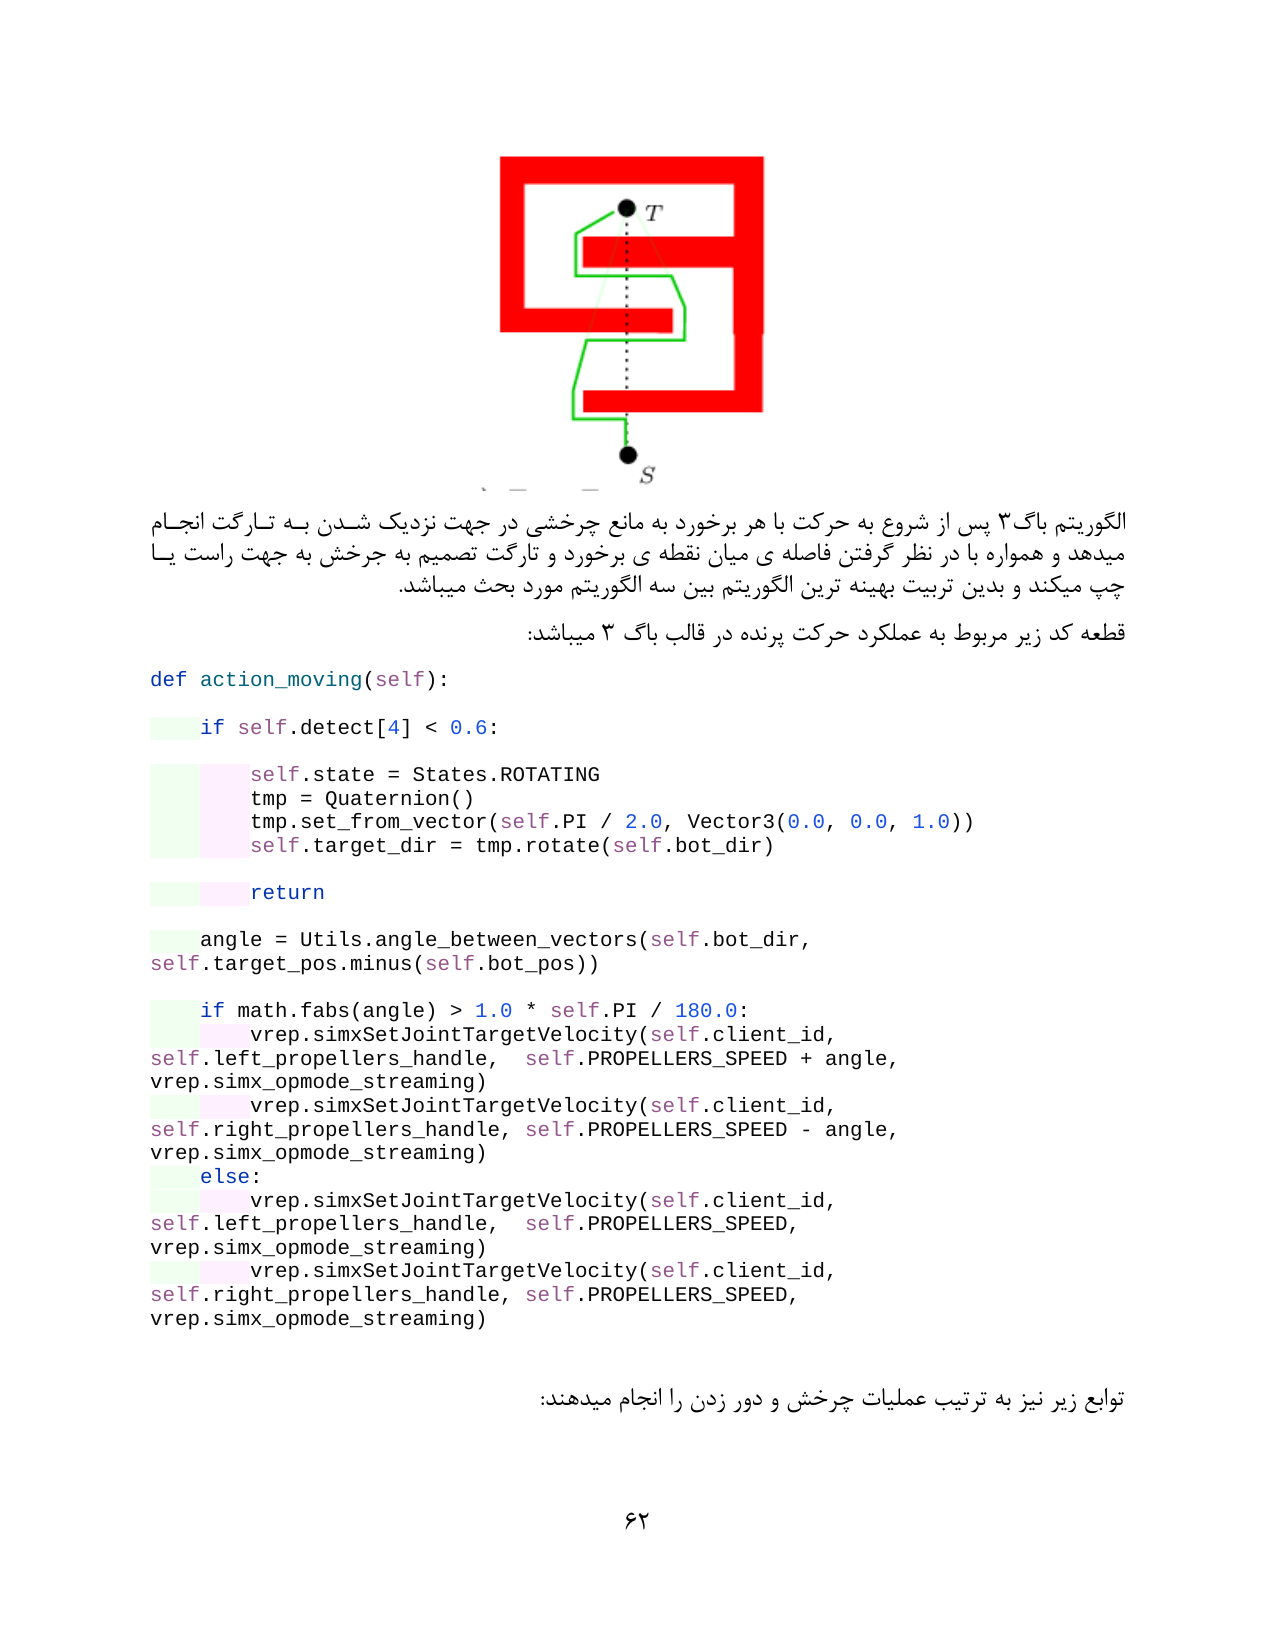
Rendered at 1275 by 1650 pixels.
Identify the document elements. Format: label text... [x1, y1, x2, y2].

text def action_moving(self): if self.detect[4] < 0.6: self.state = States.ROTATING tmp = Quaternion() tmp.set_from_vector(self.PI / 2.0, Vector3(0.0, 0.0, 1.0)) self.target_dir = tmp.rotate(self.bot_dir) return angle = Utils.angle_between_vectors(self.bot_dir, self.target_pos.minus(self.bot_pos)) if math.fabs(angle) > 1.0 * self.PI / 180.0: vrep.simxSetJointTargetVelocity(self.client_id, self.left_propellers_handle, self.PROPELLERS_SPEED + angle, vrep.simx_opmode_streaming) vrep.simxSetJointTargetVelocity(self.client_id, self.right_propellers_handle, self.PROPELLERS_SPEED - angle, vrep.simx_opmode_streaming) else: vrep.simxSetJointTargetVelocity(self.client_id, self.left_propellers_handle, self.PROPELLERS_SPEED, vrep.simx_opmode_streaming) vrep.simxSetJointTargetVelocity(self.client_id, self.right_propellers_handle, self.PROPELLERS_SPEED, vrep.simx_opmode_streaming) [150, 669, 1125, 1331]
picture [469, 150, 806, 491]
text توابع زیر نیز به ترتیب عملیات چرخش و دور زدن را انجام میدهند: [150, 1387, 1125, 1416]
text قطعه کد زیر مربوط به عملکرد حرکت پرنده در قالب باگ 3 میباشد: [150, 621, 1125, 650]
text الگوریتم باگ3 پس از شروع به حرکت با هر برخورد به مانع چرخشی در جهت نزدیک شدن به تارگت انجام میدهد و همواره با در نظر گرفتن فاصله ی میان نقطه ی برخورد و تارگت تصمیم به جرخش به جهت راست یا چپ میکند و بدین تربیت بهینه ترین الگوریتم بین سه الگوریتم مورد بحث میباشد. [150, 510, 1125, 602]
